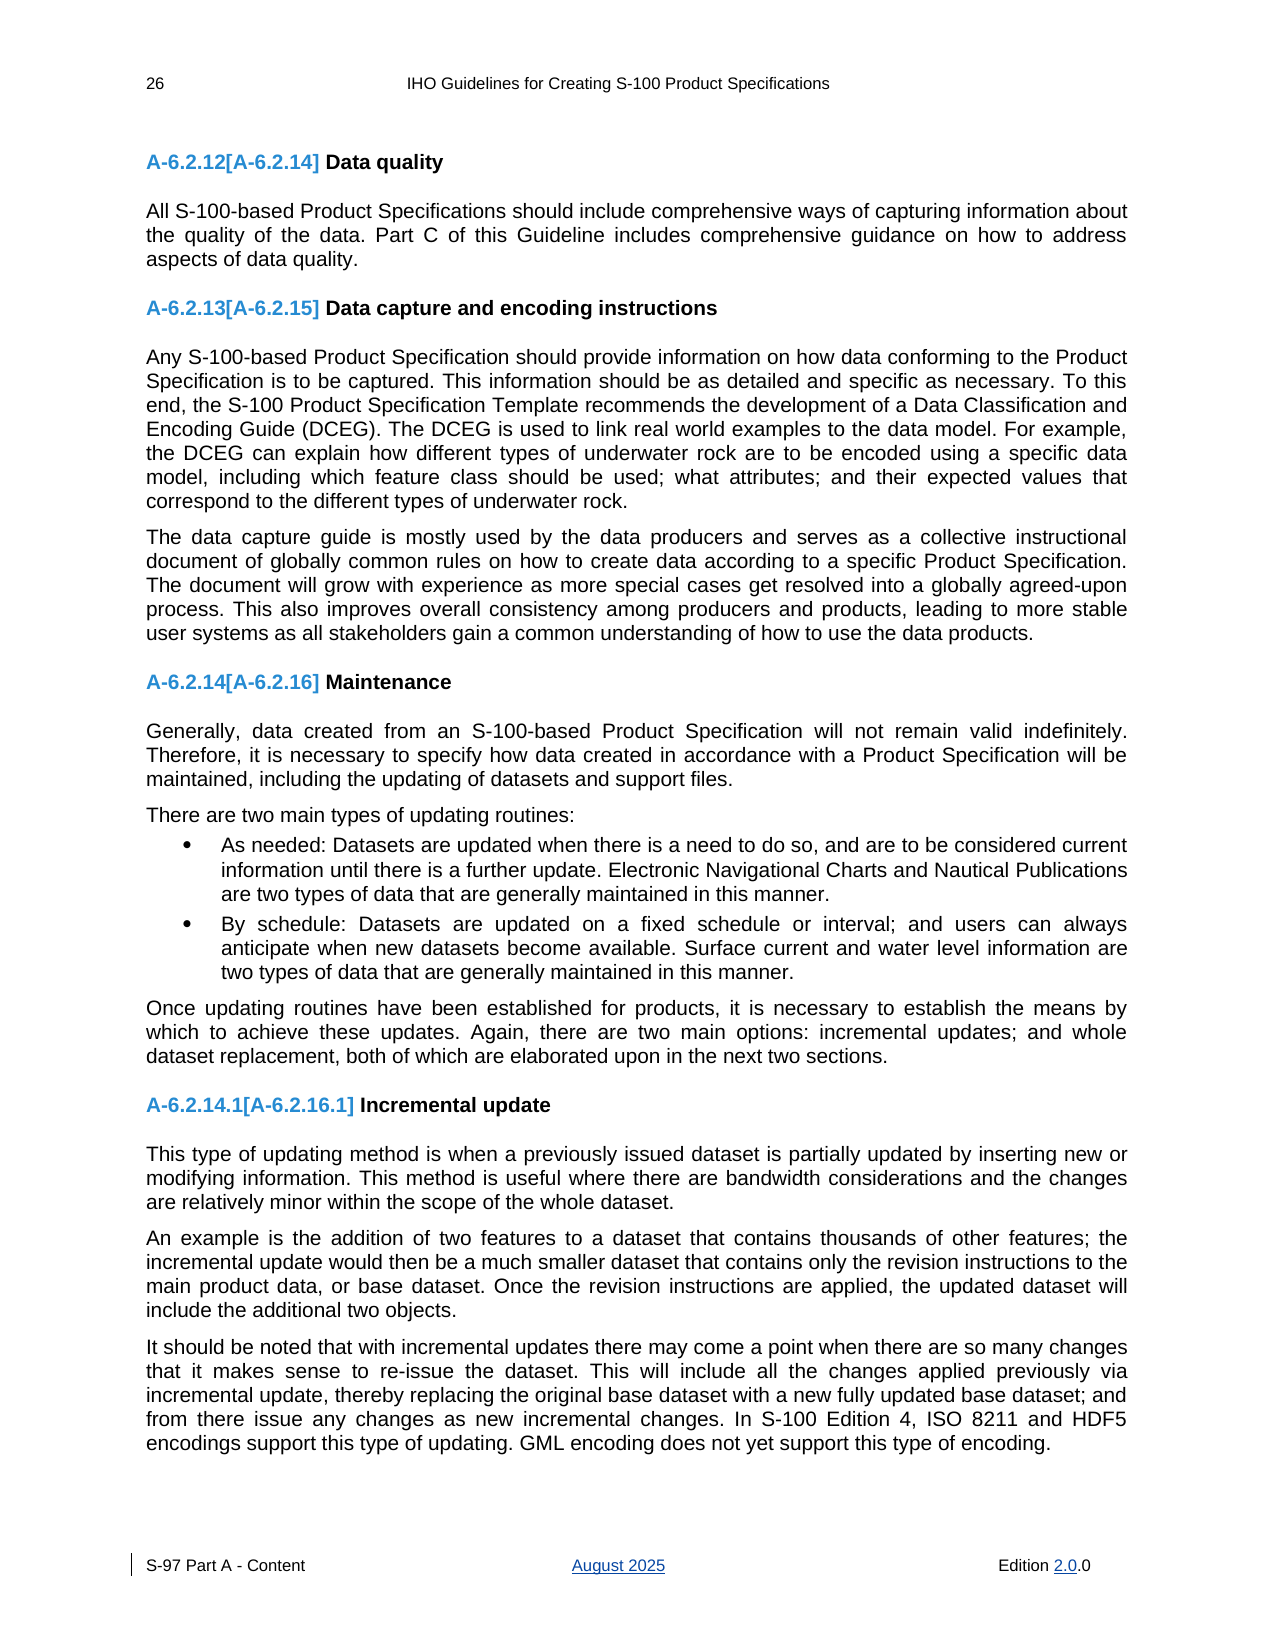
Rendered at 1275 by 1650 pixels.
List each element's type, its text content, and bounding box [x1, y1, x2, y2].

subtitle Maintenance [146, 670, 1129, 694]
text Generally, data created from an S-100-based Product Specification will not remain valid indefinitely. Therefore, it is necessary to specify how data created in accordance with a Product Specification will be maintained, including the updating of datasets and support files. [146, 719, 1129, 791]
list The data capture guide is mostly used by the data producers and serves as a collective instructional document of globally common rules on how to create data according to a specific Product Specification. The document will grow with experience as more special cases get resolved into a globally agreed-upon process. This also improves overall consistency among producers and products, leading to more stable user systems as all stakeholders gain a common understanding of how to use the data products. [146, 525, 1129, 645]
list It should be noted that with incremental updates there may come a point when there are so many changes that it makes sense to re-issue the dataset. This will include all the changes applied previously via incremental update, thereby replacing the original base dataset with a new fully updated base dataset; and from there issue any changes as new incremental changes. In S-100 Edition 4, ISO 8211 and HDF5 encodings support this type of updating. GML encoding does not yet support this type of encoding. [146, 1334, 1129, 1454]
subtitle Data capture and encoding instructions [146, 296, 1129, 320]
list As needed: Datasets are updated when there is a need to do so, and are to be considered current information until there is a further update. Electronic Navigational Charts and Nautical Publications are two types of data that are generally maintained in this manner. [183, 833, 1129, 905]
list Once updating routines have been established for products, it is necessary to establish the means by which to achieve these updates. Again, there are two main options: incremental updates; and whole dataset replacement, both of which are elaborated upon in the next two sections. [146, 996, 1129, 1068]
text All S-100-based Product Specifications should include comprehensive ways of capturing information about the quality of the data. Part C of this Guideline includes comprehensive guidance on how to address aspects of data quality. [146, 199, 1129, 271]
subtitle Data quality [146, 150, 1129, 174]
list An example is the addition of two features to a dataset that contains thousands of other features; the incremental update would then be a much smaller dataset that contains only the revision instructions to the main product data, or base dataset. Once the revision instructions are applied, the updated dataset will include the additional two objects. [146, 1226, 1129, 1322]
list By schedule: Datasets are updated on a fixed schedule or interval; and users can always anticipate when new datasets become available. Surface current and water level information are two types of data that are generally maintained in this manner. [183, 912, 1129, 983]
list This type of updating method is when a previously issued dataset is partially updated by inserting new or modifying information. This method is useful where there are bandwidth considerations and the changes are relatively minor within the scope of the whole dataset. [146, 1142, 1129, 1214]
text There are two main types of updating routines: [146, 803, 1129, 827]
list Any S-100-based Product Specification should provide information on how data conforming to the Product Specification is to be captured. This information should be as detailed and specific as necessary. To this end, the S-100 Product Specification Template recommends the development of a Data Classification and Encoding Guide (DCEG). The DCEG is used to link real world examples to the data model. For example, the DCEG can explain how different types of underwater rock are to be encoded using a specific data model, including which feature class should be used; what attributes; and their expected values that correspond to the different types of underwater rock. [146, 345, 1129, 512]
subtitle Incremental update [146, 1093, 1129, 1117]
